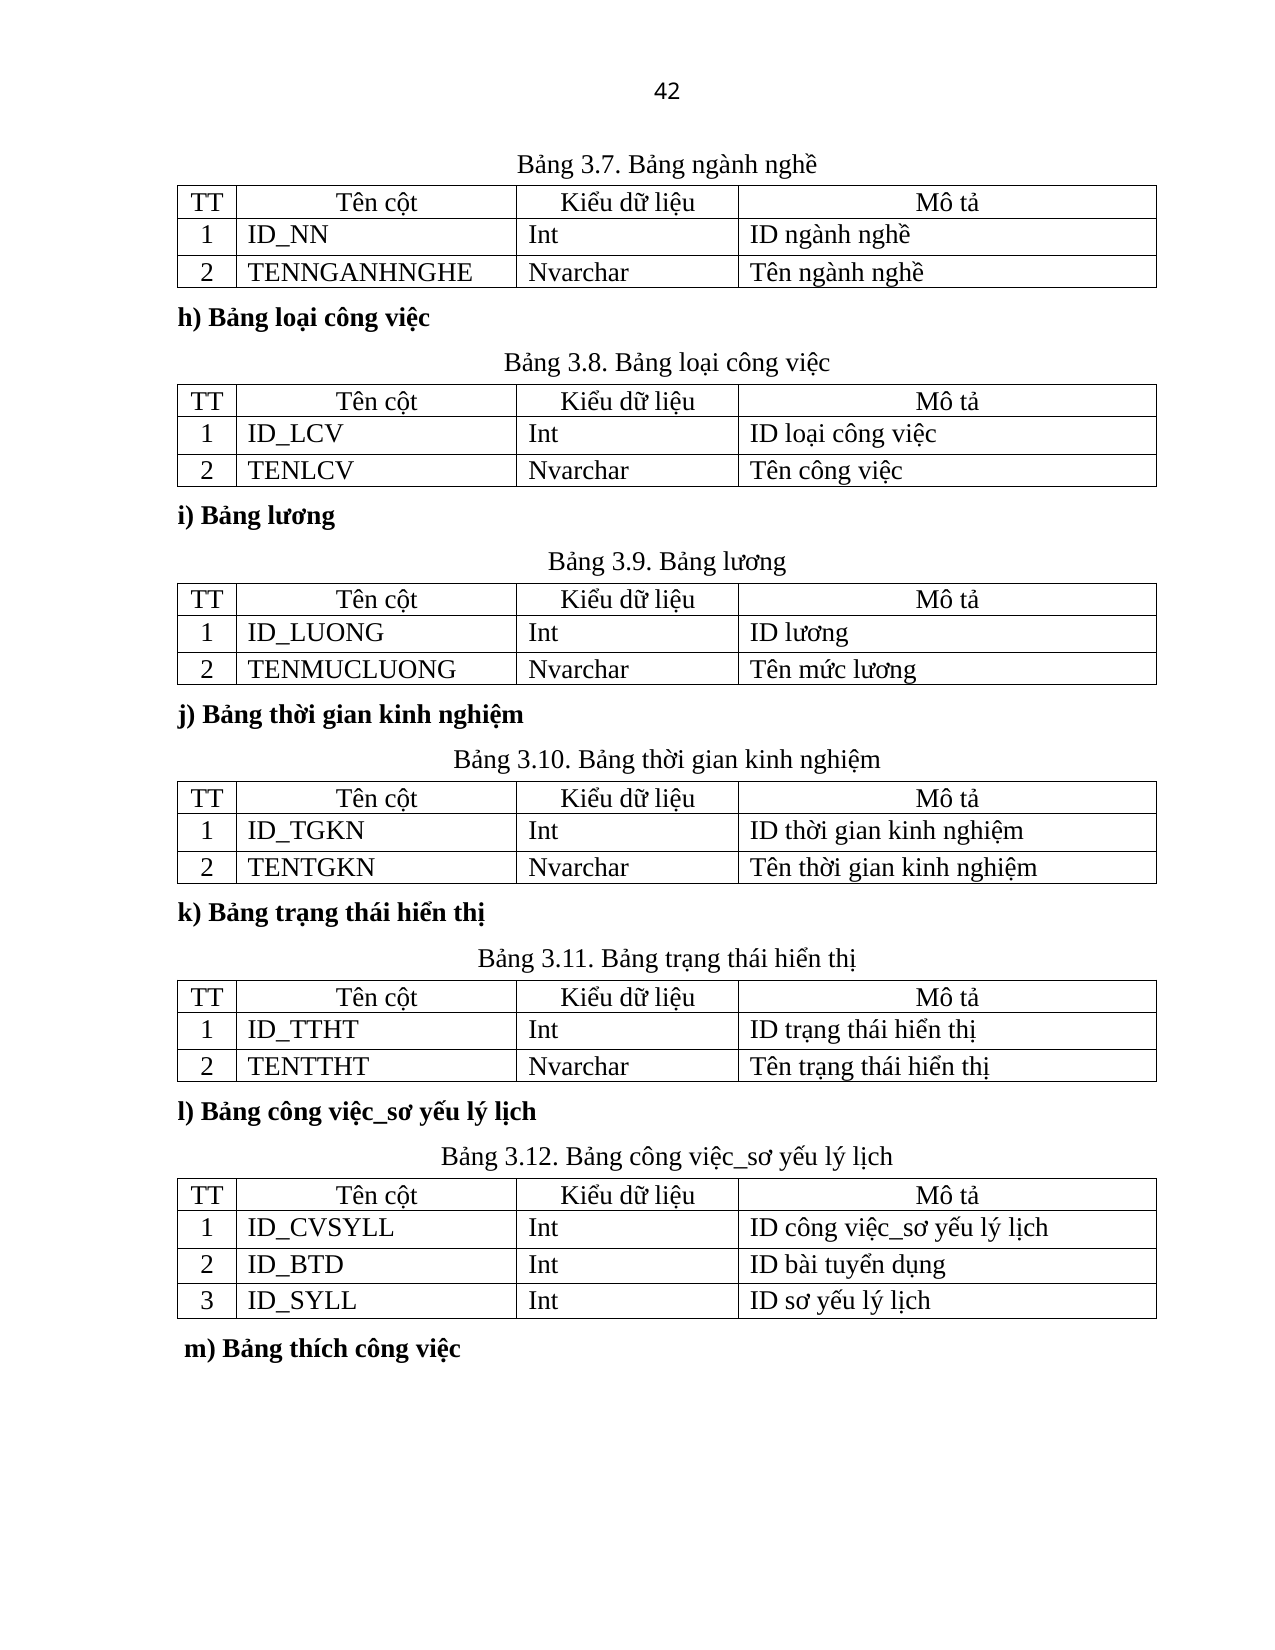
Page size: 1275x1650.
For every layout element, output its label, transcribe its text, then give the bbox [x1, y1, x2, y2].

subtitle Bảng 3.8. Bảng loại công việc [177, 346, 1157, 377]
table_cell ID loại công việc [739, 417, 1156, 453]
table_header Mô tả [739, 1179, 1156, 1210]
table_header Tên cột [237, 186, 516, 218]
table_cell Tên thời gian kinh nghiệm [739, 852, 1156, 883]
table_cell 2 [178, 1249, 236, 1283]
table_cell ID trạng thái hiển thị [739, 1013, 1156, 1049]
table_cell Int [517, 417, 738, 453]
table_cell Int [517, 1284, 738, 1318]
table_cell 1 [178, 417, 236, 453]
text l) Bảng công việc_sơ yếu lý lịch [177, 1095, 1157, 1126]
table_cell ID sơ yếu lý lịch [739, 1284, 1156, 1318]
table_cell ID công việc_sơ yếu lý lịch [739, 1211, 1156, 1248]
subtitle Bảng 3.9. Bảng lương [177, 545, 1157, 576]
table_cell ID bài tuyển dụng [739, 1249, 1156, 1283]
table_cell Nvarchar [517, 852, 738, 883]
table_cell Int [517, 1013, 738, 1049]
table_cell 2 [178, 256, 236, 287]
table_cell 1 [178, 1013, 236, 1049]
table_header Tên cột [237, 385, 516, 416]
table_header TT [178, 584, 236, 615]
table_header Mô tả [739, 385, 1156, 416]
table_cell TENTTHT [237, 1050, 516, 1081]
table_header Kiểu dữ liệu [517, 584, 738, 615]
table_cell 2 [178, 1050, 236, 1081]
table_header Kiểu dữ liệu [517, 782, 738, 813]
table_cell 3 [178, 1284, 236, 1318]
table_cell Int [517, 1211, 738, 1248]
table_header TT [178, 385, 236, 416]
table_cell ID_NN [237, 219, 516, 255]
table_cell ID_CVSYLL [237, 1211, 516, 1248]
table_cell Tên mức lương [739, 653, 1156, 684]
table_header TT [178, 1179, 236, 1210]
table_cell 2 [178, 455, 236, 486]
table_cell 2 [178, 852, 236, 883]
table_cell TENMUCLUONG [237, 653, 516, 684]
table_cell ID lương [739, 616, 1156, 652]
table_cell Int [517, 1249, 738, 1283]
table_cell Tên ngành nghề [739, 256, 1156, 287]
table_cell ID ngành nghề [739, 219, 1156, 255]
table_cell Tên công việc [739, 455, 1156, 486]
table_cell TENLCV [237, 455, 516, 486]
table_cell Int [517, 814, 738, 851]
table_cell Nvarchar [517, 455, 738, 486]
table_cell Nvarchar [517, 1050, 738, 1081]
table_cell 1 [178, 1211, 236, 1248]
table_header Tên cột [237, 1179, 516, 1210]
text k) Bảng trạng thái hiển thị [177, 896, 1157, 927]
table_header TT [178, 782, 236, 813]
text m) Bảng thích công việc [177, 1332, 1157, 1363]
table_header Mô tả [739, 584, 1156, 615]
table_header Kiểu dữ liệu [517, 1179, 738, 1210]
text j) Bảng thời gian kinh nghiệm [177, 698, 1157, 729]
table_header Tên cột [237, 981, 516, 1012]
text h) Bảng loại công việc [177, 301, 1157, 332]
table_cell 1 [178, 219, 236, 255]
subtitle Bảng 3.12. Bảng công việc_sơ yếu lý lịch [177, 1140, 1157, 1172]
table_cell ID_LUONG [237, 616, 516, 652]
table_cell ID_LCV [237, 417, 516, 453]
table_header Mô tả [739, 186, 1156, 218]
table_cell 1 [178, 616, 236, 652]
table_cell ID_SYLL [237, 1284, 516, 1318]
table_header Tên cột [237, 782, 516, 813]
subtitle Bảng 3.11. Bảng trạng thái hiển thị [177, 942, 1157, 973]
table_cell 1 [178, 814, 236, 851]
table_header Mô tả [739, 782, 1156, 813]
table_header Tên cột [237, 584, 516, 615]
table_cell Int [517, 219, 738, 255]
table_cell Int [517, 616, 738, 652]
table_header TT [178, 981, 236, 1012]
table_cell ID_BTD [237, 1249, 516, 1283]
table_cell ID_TTHT [237, 1013, 516, 1049]
table_header Kiểu dữ liệu [517, 186, 738, 218]
subtitle Bảng 3.7. Bảng ngành nghề [177, 148, 1157, 179]
table_header Kiểu dữ liệu [517, 981, 738, 1012]
table_header Mô tả [739, 981, 1156, 1012]
table_cell ID thời gian kinh nghiệm [739, 814, 1156, 851]
table_cell TENTGKN [237, 852, 516, 883]
subtitle Bảng 3.10. Bảng thời gian kinh nghiệm [177, 743, 1157, 774]
table_cell ID_TGKN [237, 814, 516, 851]
table_cell Nvarchar [517, 653, 738, 684]
table_cell 2 [178, 653, 236, 684]
table_cell Nvarchar [517, 256, 738, 287]
table_header Kiểu dữ liệu [517, 385, 738, 416]
table_cell TENNGANHNGHE [237, 256, 516, 287]
table_header TT [178, 186, 236, 218]
table_cell Tên trạng thái hiển thị [739, 1050, 1156, 1081]
text i) Bảng lương [177, 499, 1157, 530]
